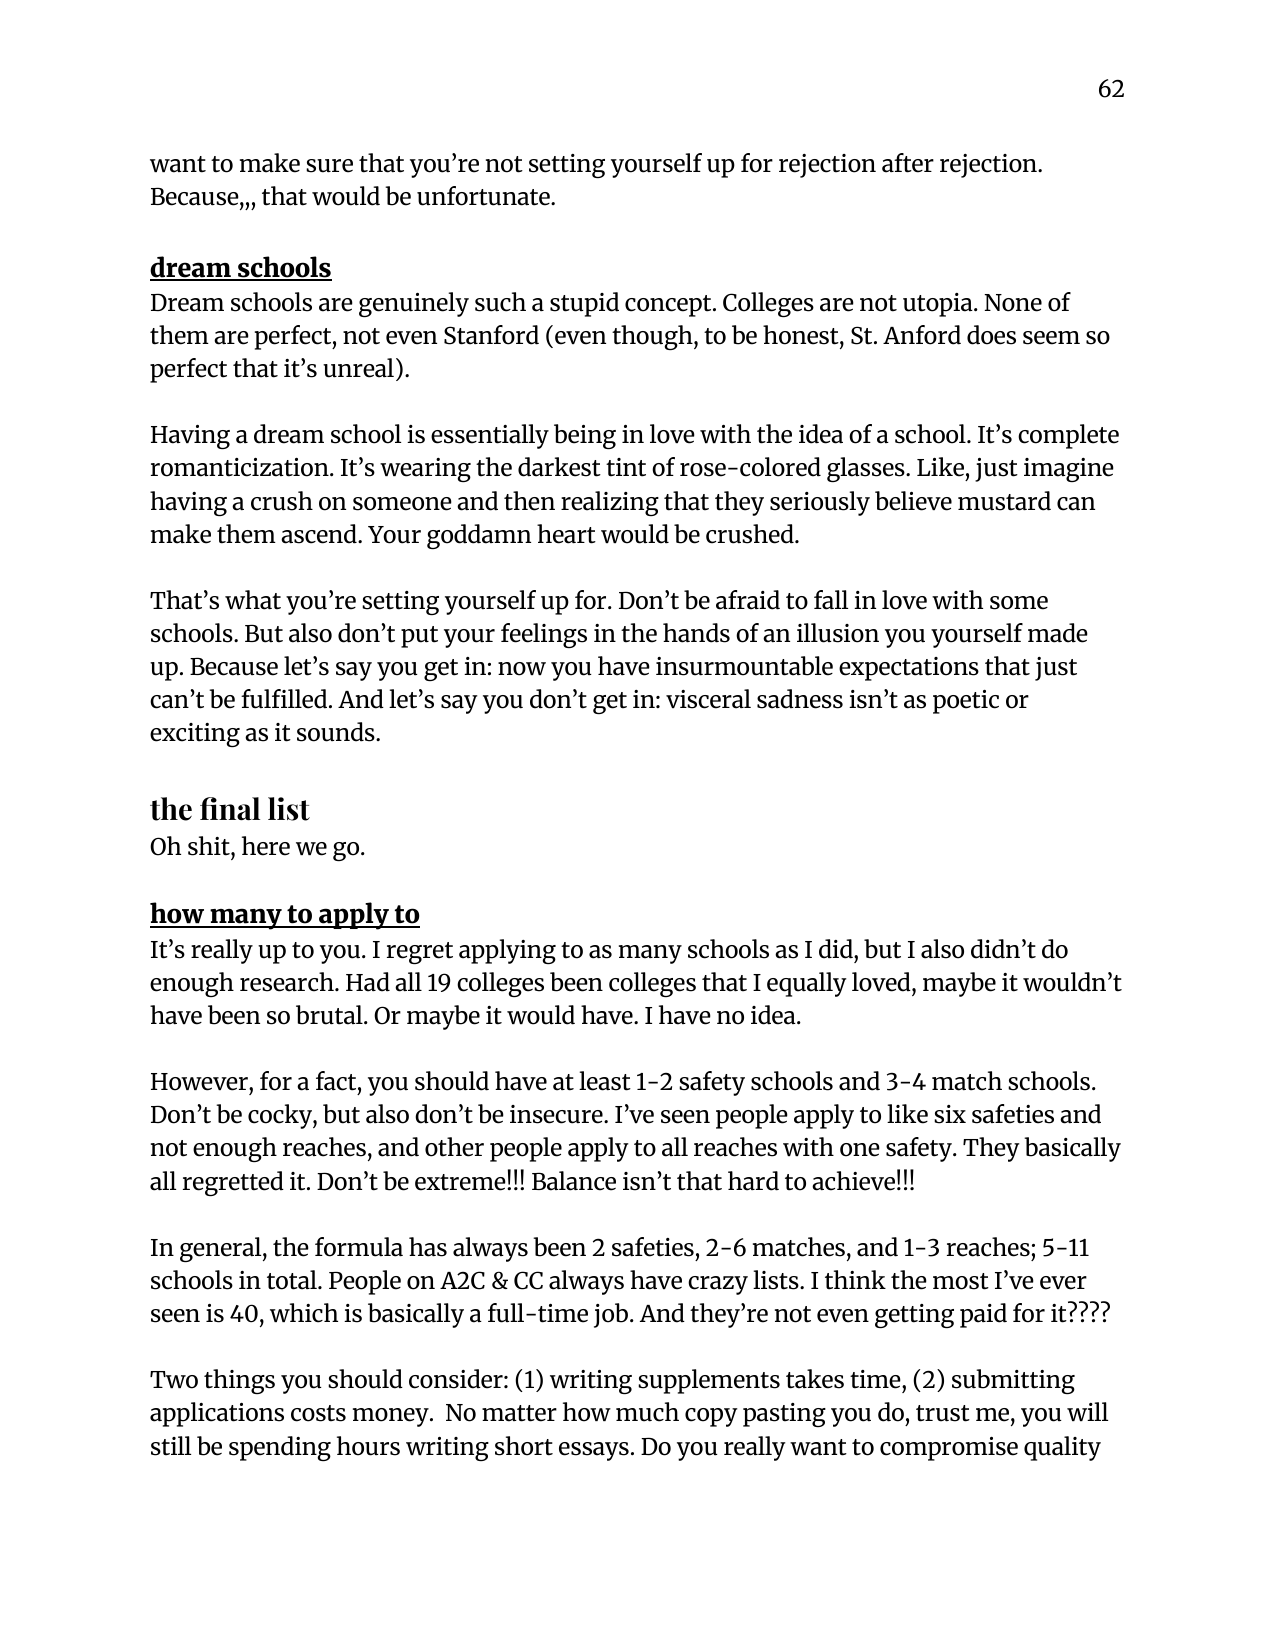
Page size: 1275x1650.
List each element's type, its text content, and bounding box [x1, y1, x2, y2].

text In general, the formula has always been 2 safeties, 2-6 matches, and 1-3 reaches; 5-11 schools in total. People on A2C & CC always have crazy lists. I think the most I’ve ever seen is 40, which is basically a full-time job. And they’re not even getting paid for it???? [150, 1233, 1125, 1329]
text Having a dream school is essentially being in love with the idea of a school. It’s complete romanticization. It’s wearing the darkest tint of rose-colored glasses. Like, just imagine having a crush on someone and then realizing that they seriously believe mustard can make them ascend. Your goddamn heart would be crushed. [150, 421, 1125, 549]
subtitle the final list [150, 788, 1125, 827]
text That’s what you’re setting yourself up for. Don’t be afraid to fall in love with some schools. But also don’t put your feelings in the hands of an illusion you yourself made up. Because let’s say you get in: now you have insurmountable expectations that just can’t be fulfilled. And let’s say you don’t get in: visceral sadness isn’t as poetic or exciting as it sounds. [150, 587, 1125, 748]
text However, for a fact, you should have at least 1-2 safety schools and 3-4 match schools. Don’t be cocky, but also don’t be insecure. I’ve seen people apply to like six safeties and not enough reaches, and other people apply to all reaches with one safety. They basically all regretted it. Don’t be extreme!!! Balance isn’t that hard to achieve!!! [150, 1068, 1125, 1196]
text Dream schools are genuinely such a stupid concept. Colleges are not utopia. None of them are perfect, not even Stanford (even though, to be honest, St. Anford does seem so perfect that it’s unreal). [150, 288, 1125, 384]
text It’s really up to you. I regret applying to as many schools as I did, but I also didn’t do enough research. Had all 19 colleges been colleges that I equally loved, maybe it wouldn’t have been so brutal. Or maybe it would have. I have no idea. [150, 935, 1125, 1031]
subtitle how many to apply to [150, 899, 1125, 931]
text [150, 150, 1125, 212]
subtitle dream schools [150, 252, 1125, 284]
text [150, 1366, 1125, 1461]
text Oh shit, here we go. [150, 833, 1125, 862]
